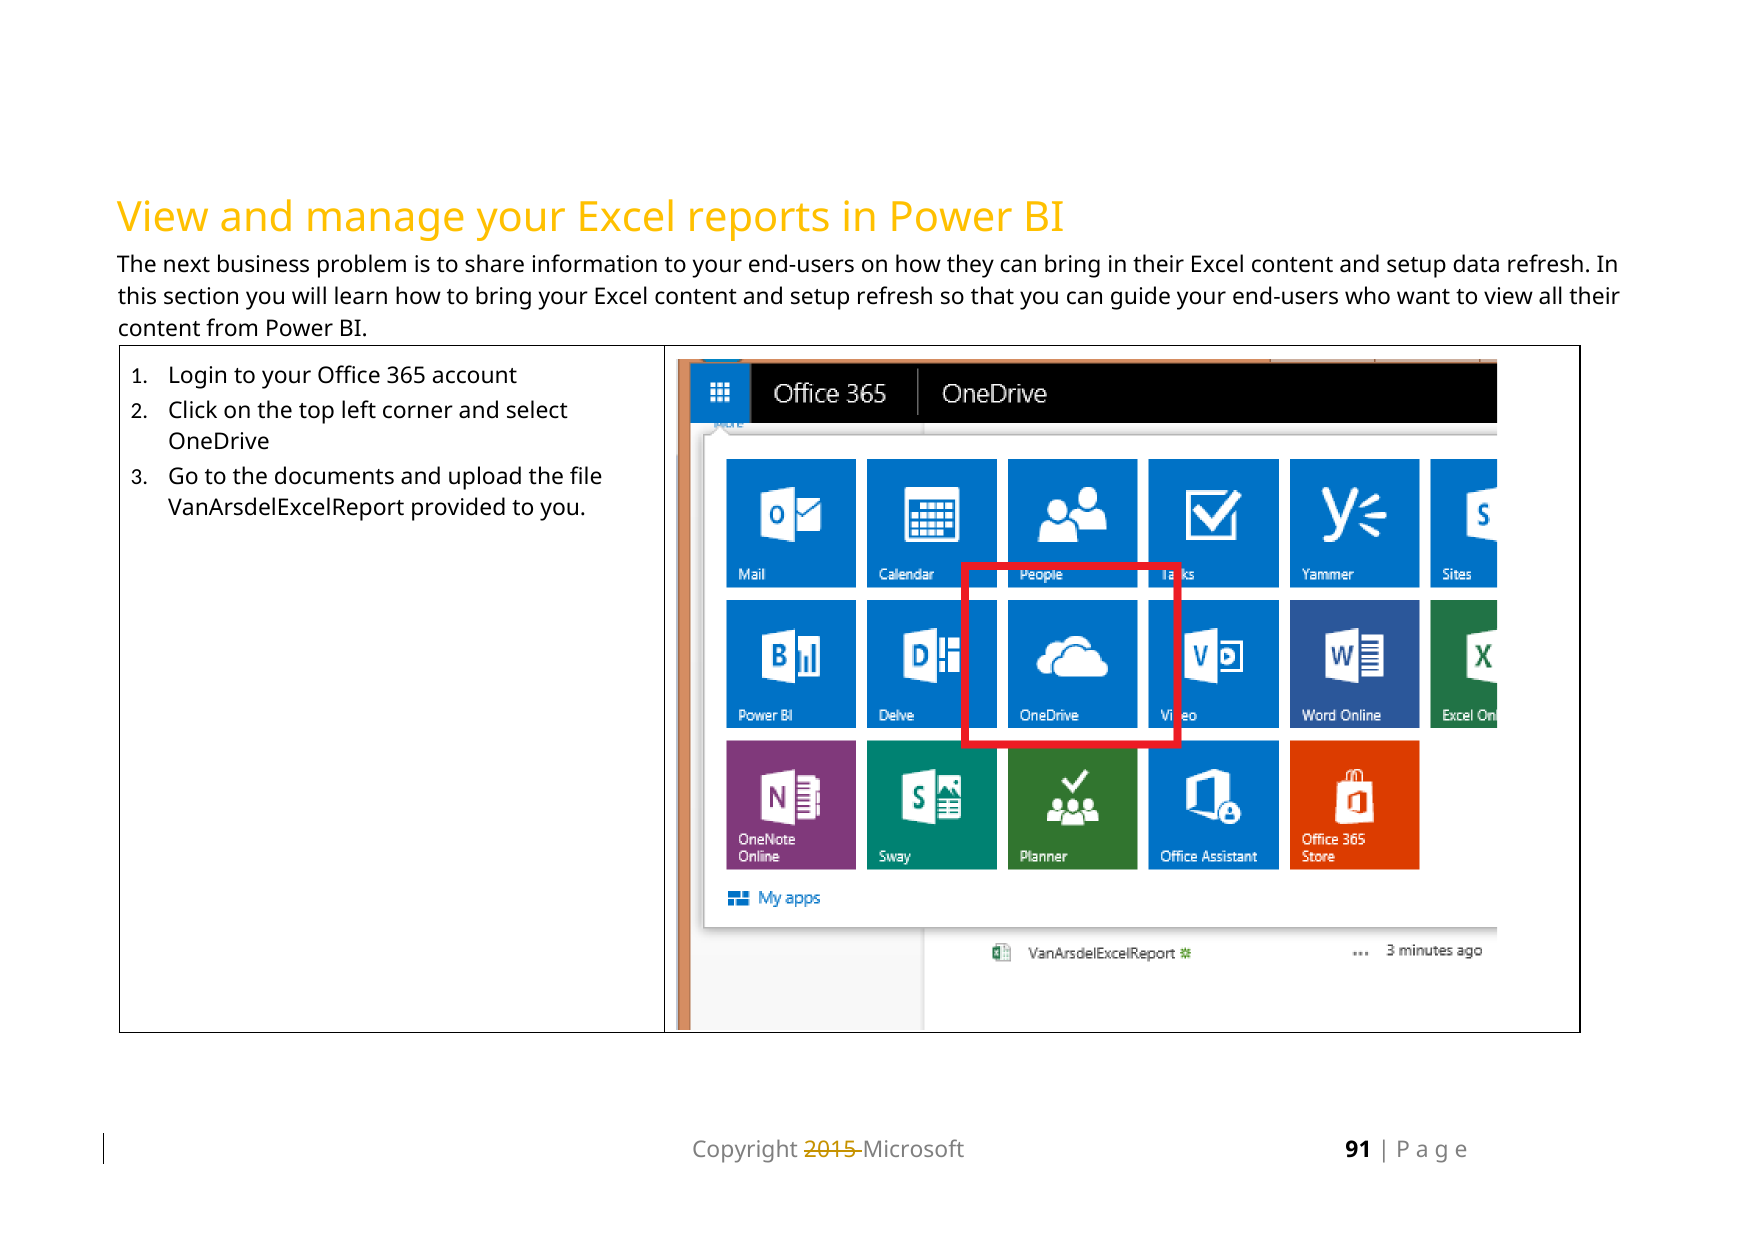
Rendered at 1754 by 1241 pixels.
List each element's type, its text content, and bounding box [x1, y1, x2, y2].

table_header Login to your Office 365 account Click on the top left corner and select OneDrive Go to the documents and upload the file VanArsdelExcelReport provided to you. [120, 346, 664, 1032]
text The next business problem is to share information to your end-users on how they can bring in their Excel content and setup data refresh. In this section you will learn how to bring your Excel content and setup refresh so that you can guide your end-users who want to view all their content from Power BI. [117, 248, 1636, 343]
table_header [665, 346, 1579, 1032]
subtitle View and manage your Excel reports in Power BI [117, 186, 1636, 243]
picture [675, 359, 1498, 1030]
